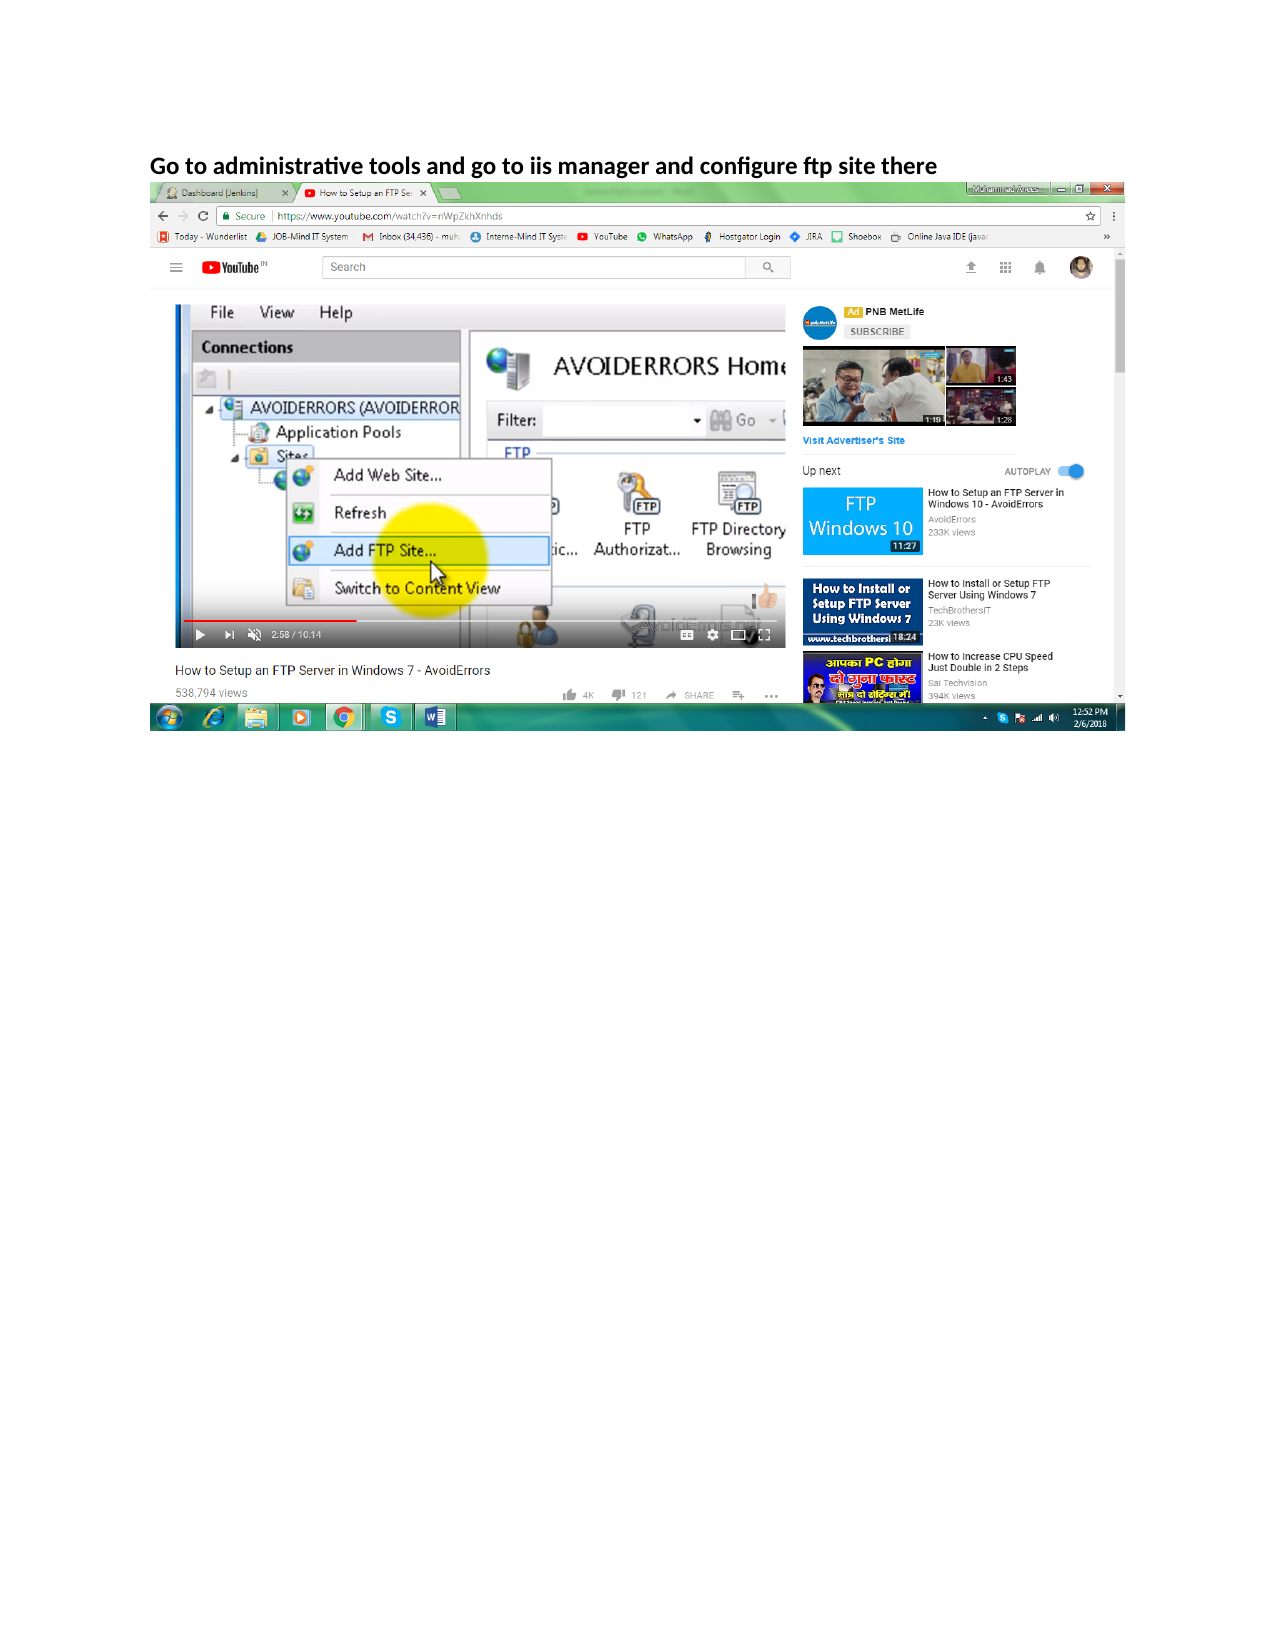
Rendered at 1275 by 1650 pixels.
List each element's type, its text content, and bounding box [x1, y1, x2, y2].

picture [150, 182, 1125, 731]
text Go to administrative tools and go to iis manager and configure ftp site there [150, 150, 1125, 182]
